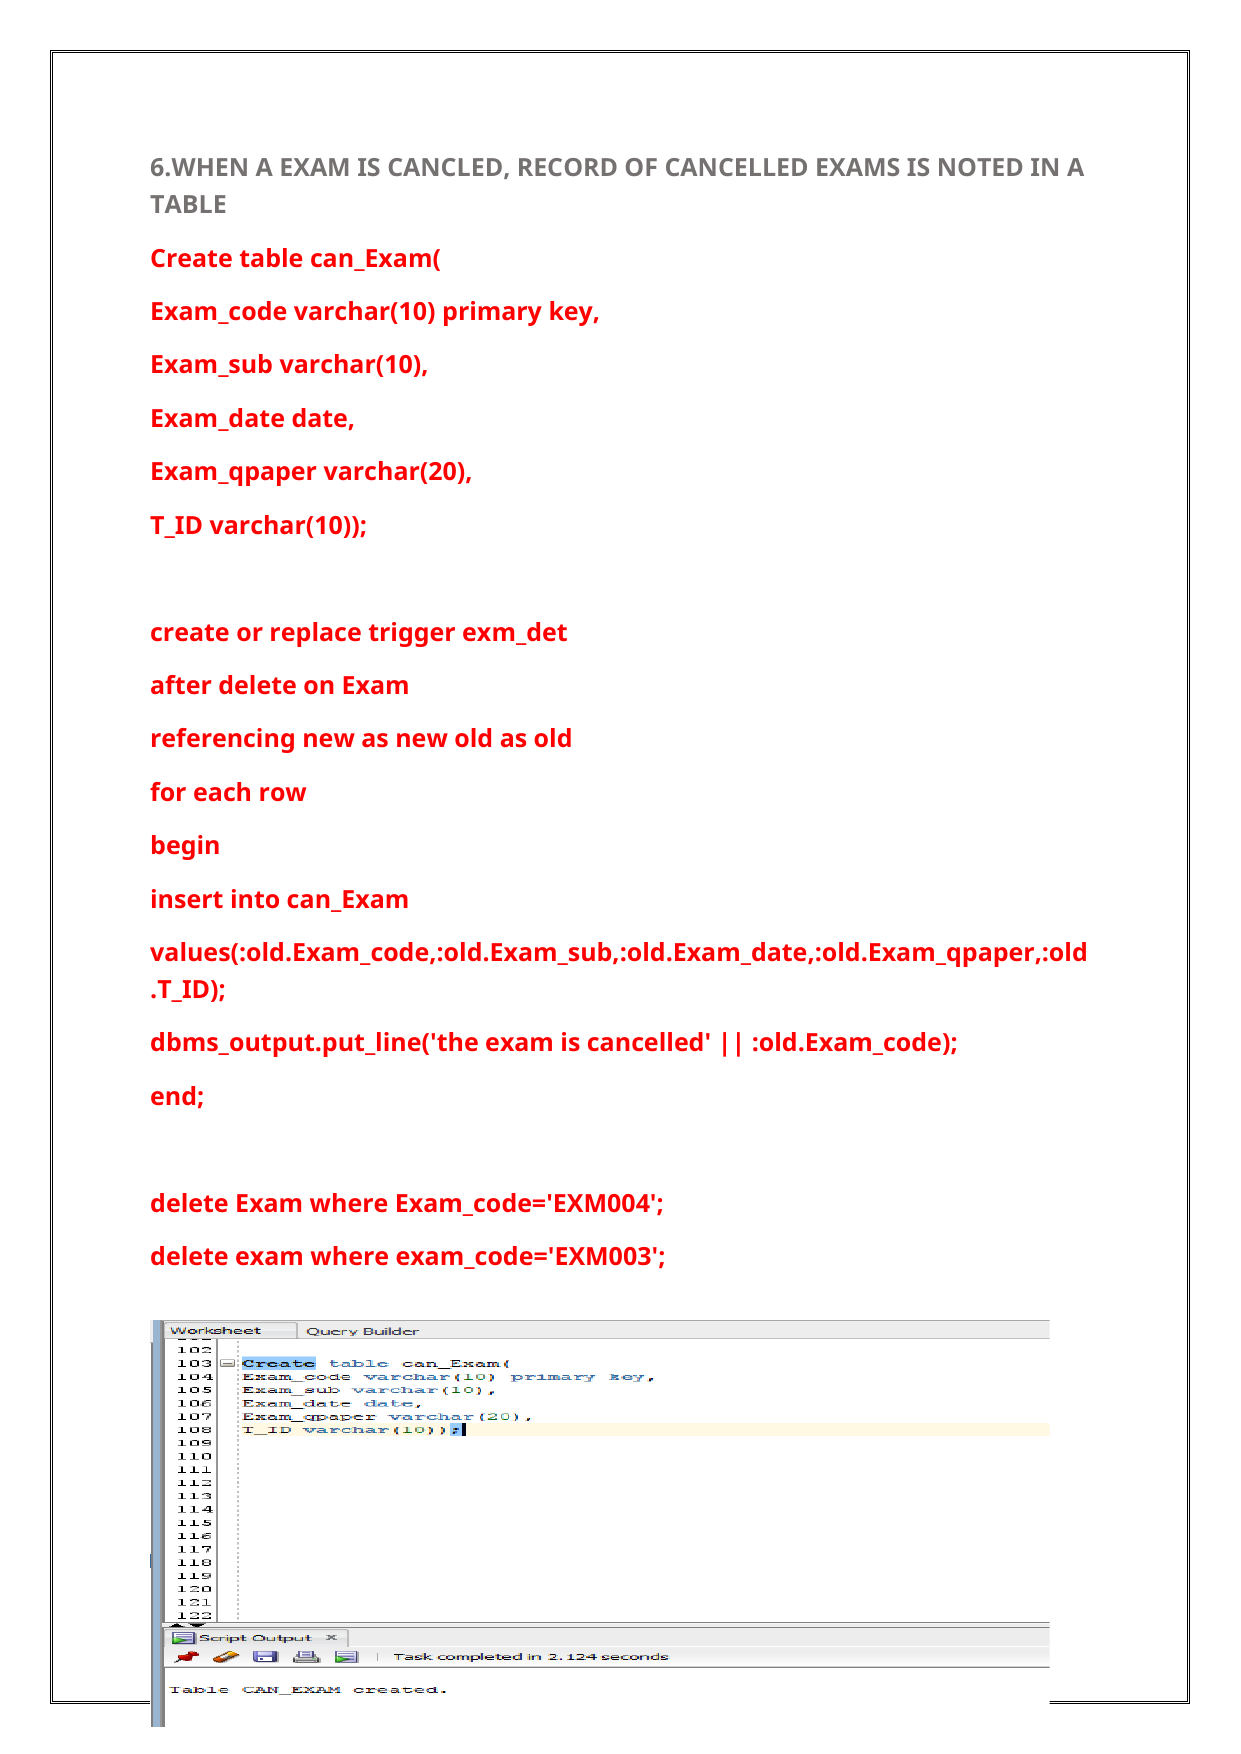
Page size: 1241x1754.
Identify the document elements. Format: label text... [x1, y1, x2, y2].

picture [150, 1320, 1050, 1727]
text Exam_code varchar(10) primary key, [150, 294, 1090, 328]
text Exam_date date, [150, 401, 1090, 434]
text for each row [150, 774, 1090, 809]
text 6.WHEN A EXAM IS CANCLED, RECORD OF CANCELLED EXAMS IS NOTED IN A TABLE [150, 150, 1090, 221]
text begin [150, 828, 1090, 862]
text insert into can_Exam [150, 881, 1090, 916]
text end; [150, 1078, 1090, 1113]
text after delete on Exam [150, 668, 1090, 702]
text Exam_sub varchar(10), [150, 347, 1090, 381]
text Exam_qpaper varchar(20), [150, 454, 1090, 488]
text create or replace trigger exm_det [150, 614, 1090, 648]
text dbms_output.put_line('the exam is cancelled' || :old.Exam_code); [150, 1025, 1090, 1059]
text delete exam where exam_code='EXM003'; [150, 1239, 1090, 1273]
text values(:old.Exam_code,:old.Exam_sub,:old.Exam_date,:old.Exam_qpaper,:old.T_ID); [150, 935, 1090, 1006]
text T_ID varchar(10)); [150, 507, 1090, 541]
text referencing new as new old as old [150, 721, 1090, 755]
text delete Exam where Exam_code='EXM004'; [150, 1185, 1090, 1219]
text Create table can_Exam( [150, 240, 1090, 274]
